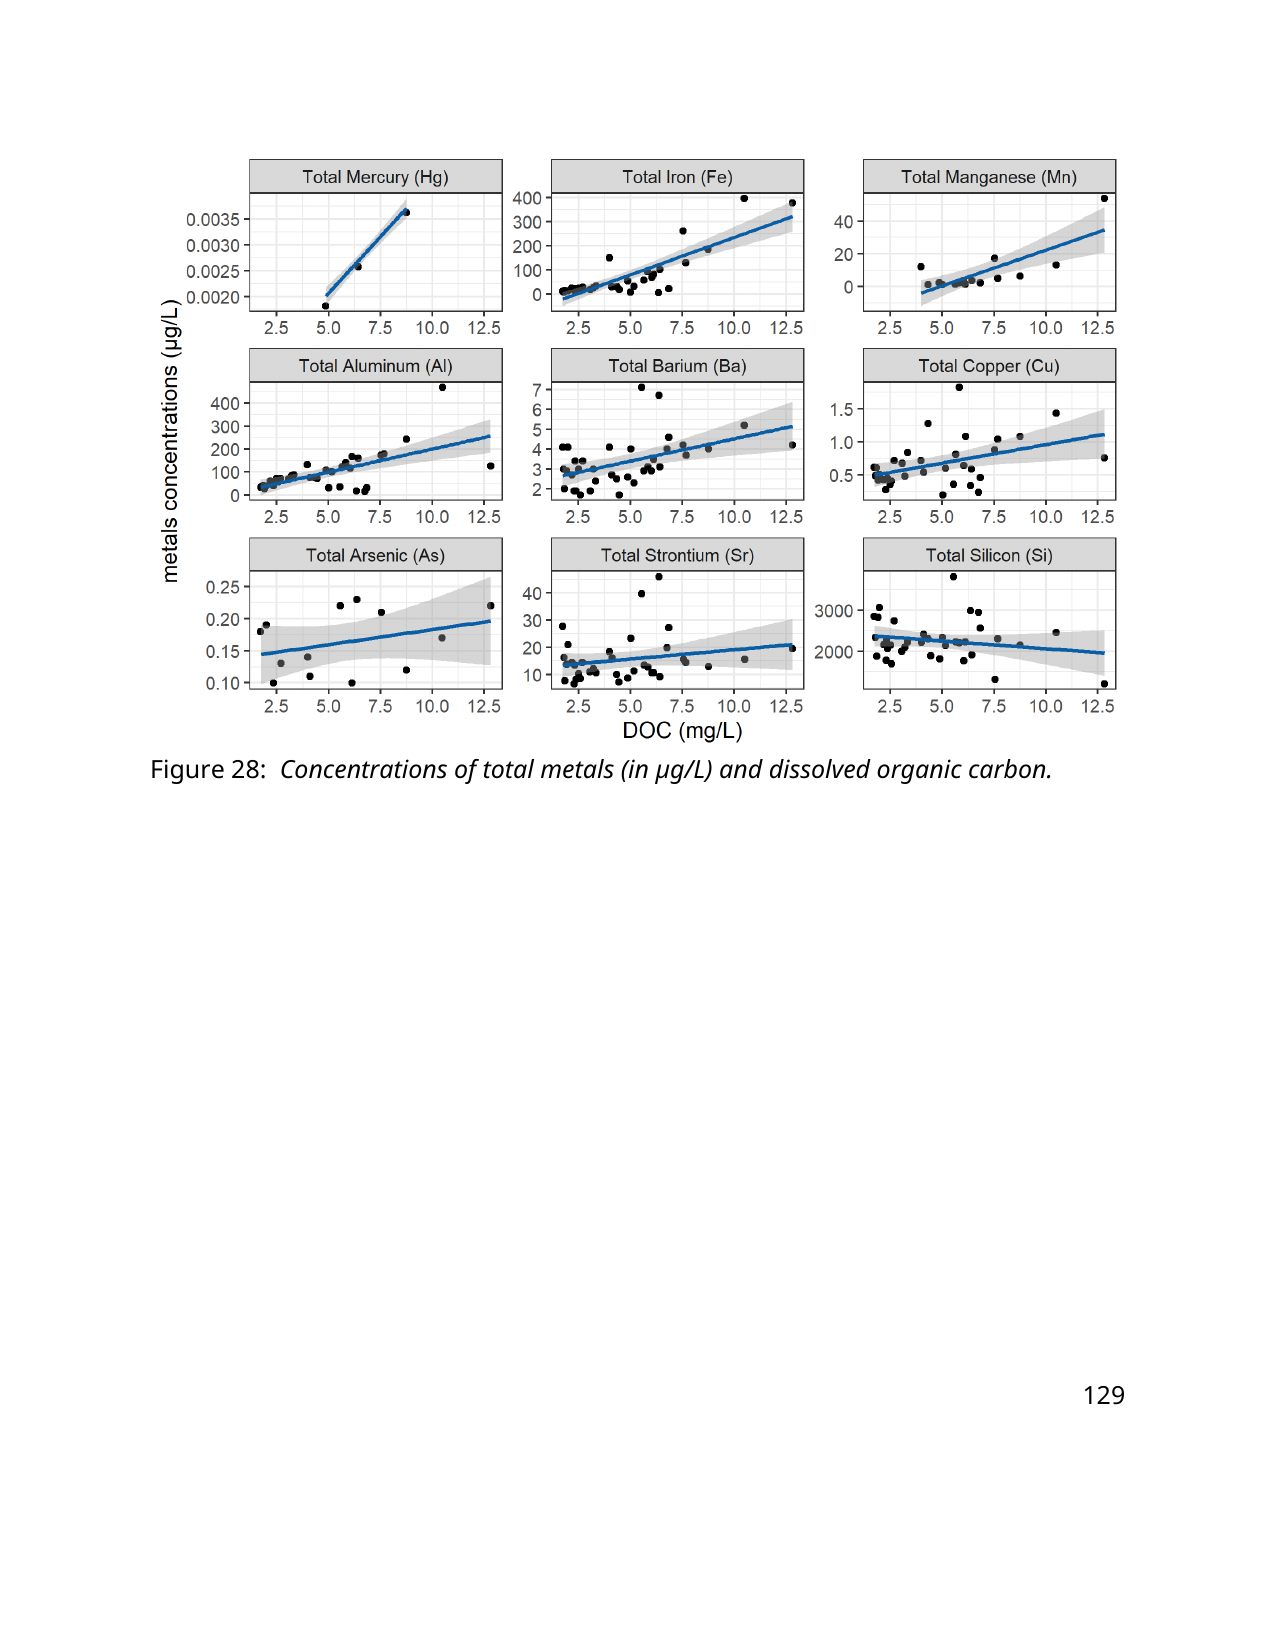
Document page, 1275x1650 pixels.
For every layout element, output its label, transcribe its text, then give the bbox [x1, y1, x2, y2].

text Figure 28: Concentrations of total metals (in µg/L) and dissolved organic carbon. [150, 752, 1125, 786]
picture [150, 150, 1125, 752]
